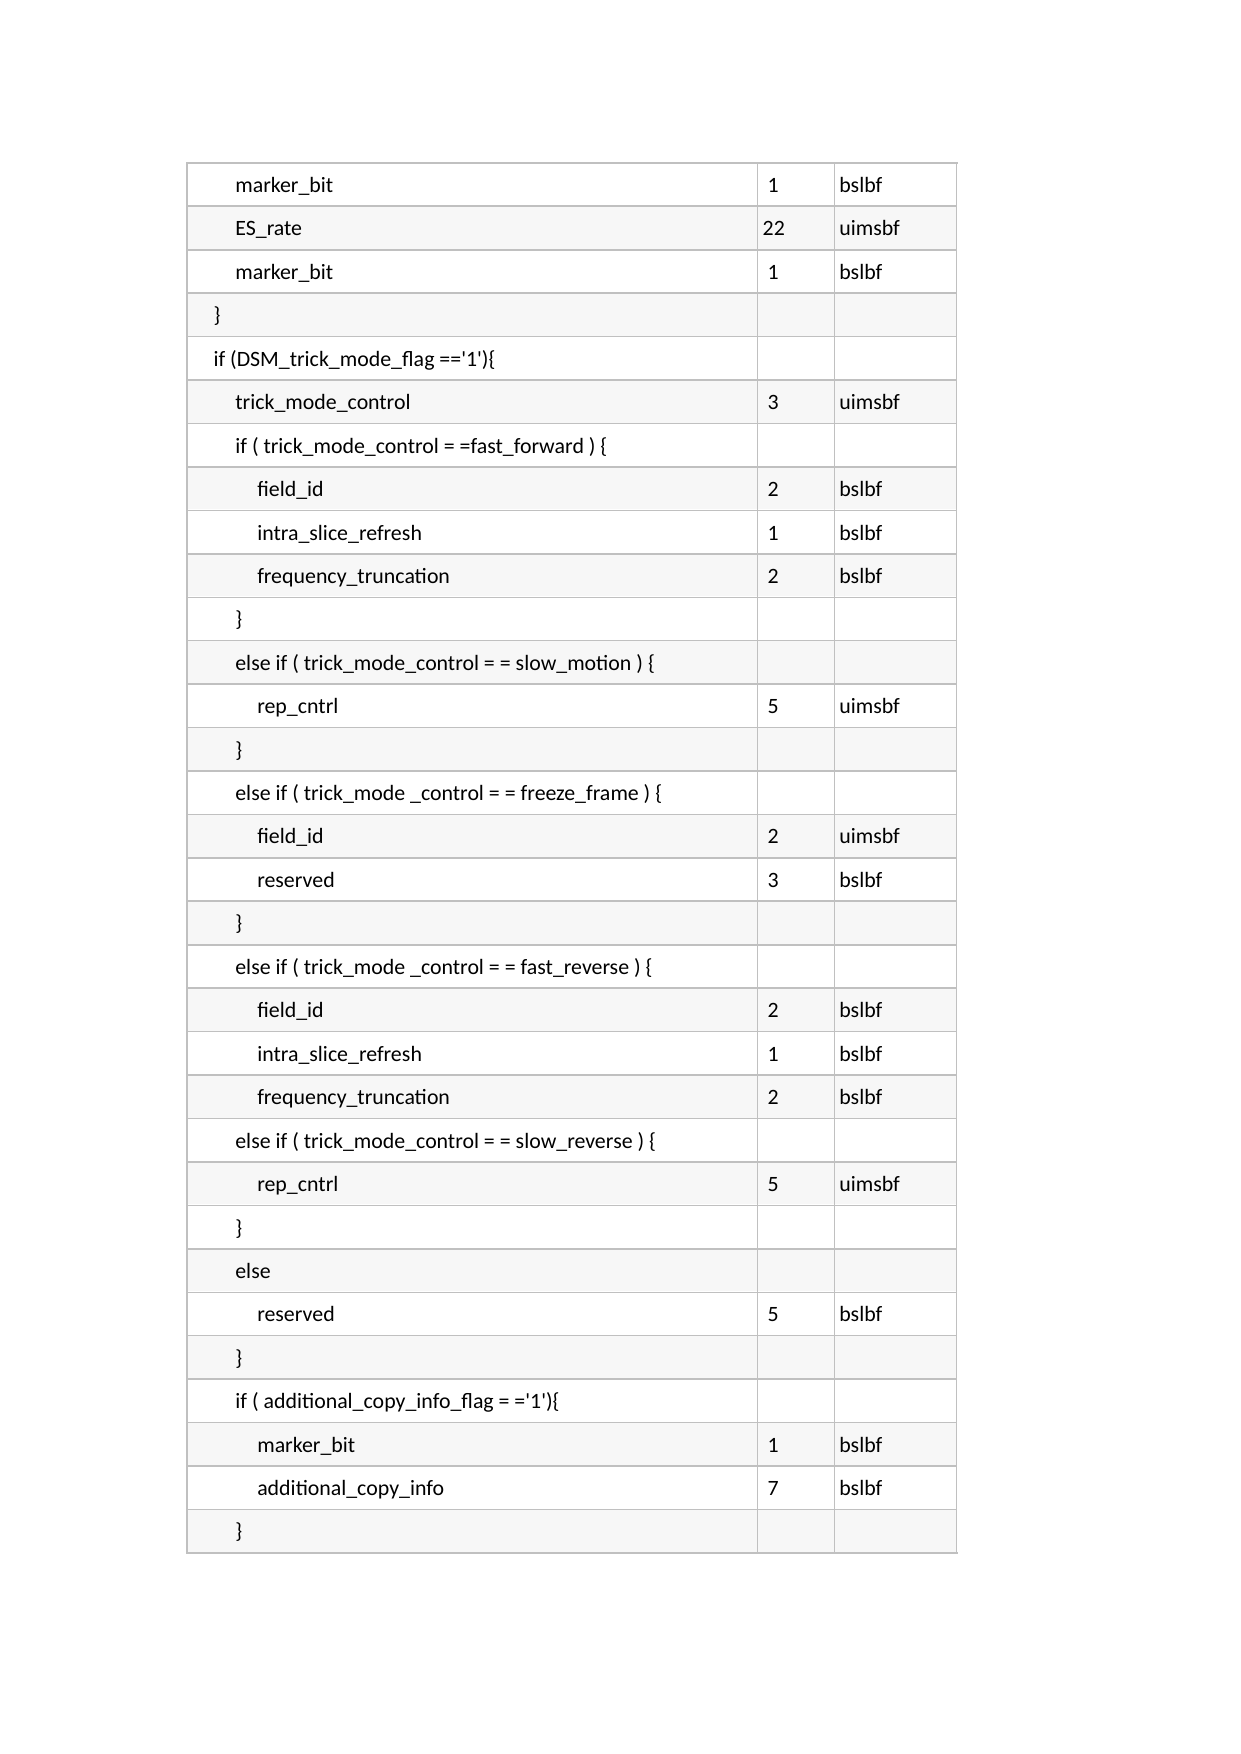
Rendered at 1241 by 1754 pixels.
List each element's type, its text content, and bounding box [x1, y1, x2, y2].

table_cell 3 [758, 381, 834, 423]
table_cell 2 [758, 815, 834, 857]
table_cell [758, 641, 834, 683]
table_cell uimsbf [835, 207, 956, 249]
table_cell bslbf [835, 468, 956, 509]
table_cell [758, 424, 834, 466]
table_cell trick_mode_control [188, 381, 757, 423]
table_cell [835, 424, 956, 466]
table_cell uimsbf [835, 381, 956, 423]
table_cell uimsbf [835, 685, 956, 727]
table_cell bslbf [835, 164, 956, 205]
table_cell 5 [758, 685, 834, 727]
table_cell [835, 1119, 956, 1161]
table_cell marker_bit [188, 164, 757, 205]
table_cell [835, 902, 956, 944]
table_cell 7 [758, 1467, 834, 1508]
table_cell marker_bit [188, 251, 757, 292]
table_cell 3 [758, 859, 834, 900]
table_cell } [188, 598, 757, 640]
table_cell else if ( trick_mode_control = = slow_motion ) { [188, 641, 757, 683]
table_cell 2 [758, 468, 834, 509]
table_cell } [188, 294, 757, 336]
table_cell [835, 772, 956, 813]
table_cell field_id [188, 468, 757, 509]
table_cell marker_bit [188, 1423, 757, 1465]
table_cell [835, 598, 956, 640]
table_cell [758, 337, 834, 379]
table_cell field_id [188, 815, 757, 857]
table_cell 1 [758, 164, 834, 205]
table_cell bslbf [835, 859, 956, 900]
table_cell } [188, 1206, 757, 1248]
table_cell 1 [758, 511, 834, 553]
table_cell 22 [758, 207, 834, 249]
table_cell additional_copy_info [188, 1467, 757, 1508]
table_cell bslbf [835, 1293, 956, 1335]
table_cell [758, 294, 834, 336]
table_cell [758, 1336, 834, 1378]
table_cell [835, 337, 956, 379]
table_cell if ( trick_mode_control = =fast_forward ) { [188, 424, 757, 466]
table_cell 2 [758, 1076, 834, 1118]
table_cell [758, 598, 834, 640]
table_cell bslbf [835, 989, 956, 1031]
table_cell } [188, 902, 757, 944]
table_cell [758, 728, 834, 770]
table_cell [758, 772, 834, 813]
table_cell intra_slice_refresh [188, 511, 757, 553]
table_cell frequency_truncation [188, 555, 757, 596]
table_cell bslbf [835, 511, 956, 553]
table_cell reserved [188, 859, 757, 900]
table_cell 5 [758, 1163, 834, 1204]
table_cell rep_cntrl [188, 1163, 757, 1204]
table_cell [835, 1250, 956, 1291]
table_cell [835, 728, 956, 770]
table_cell frequency_truncation [188, 1076, 757, 1118]
table_cell [758, 1510, 834, 1552]
table_cell [835, 946, 956, 987]
table_cell [835, 1510, 956, 1552]
table_cell if (DSM_trick_mode_flag =='1'){ [188, 337, 757, 379]
table_cell intra_slice_refresh [188, 1032, 757, 1074]
table_cell [758, 946, 834, 987]
table_cell [835, 294, 956, 336]
table_cell else if ( trick_mode _control = = freeze_frame ) { [188, 772, 757, 813]
table_cell bslbf [835, 1467, 956, 1508]
table_cell else if ( trick_mode_control = = slow_reverse ) { [188, 1119, 757, 1161]
table_cell } [188, 728, 757, 770]
table_cell bslbf [835, 555, 956, 596]
table_cell [758, 1250, 834, 1291]
table_cell else if ( trick_mode _control = = fast_reverse ) { [188, 946, 757, 987]
table_cell } [188, 1510, 757, 1552]
table_cell [758, 1206, 834, 1248]
table_cell 1 [758, 1032, 834, 1074]
table_cell uimsbf [835, 815, 956, 857]
table_cell 2 [758, 555, 834, 596]
table_cell else [188, 1250, 757, 1291]
table_cell [835, 641, 956, 683]
table_cell [835, 1206, 956, 1248]
table_cell field_id [188, 989, 757, 1031]
table_cell [758, 1380, 834, 1422]
table_cell bslbf [835, 1423, 956, 1465]
table_cell [835, 1380, 956, 1422]
table_cell bslbf [835, 1032, 956, 1074]
table_cell [835, 1336, 956, 1378]
table_cell [758, 1119, 834, 1161]
table_cell bslbf [835, 251, 956, 292]
table_cell rep_cntrl [188, 685, 757, 727]
table_cell 2 [758, 989, 834, 1031]
table_cell uimsbf [835, 1163, 956, 1204]
table_cell [758, 902, 834, 944]
table_cell 1 [758, 1423, 834, 1465]
table_cell 1 [758, 251, 834, 292]
table_cell if ( additional_copy_info_flag = ='1'){ [188, 1380, 757, 1422]
table_cell 5 [758, 1293, 834, 1335]
table_cell reserved [188, 1293, 757, 1335]
table_cell } [188, 1336, 757, 1378]
table_cell ES_rate [188, 207, 757, 249]
table_cell bslbf [835, 1076, 956, 1118]
